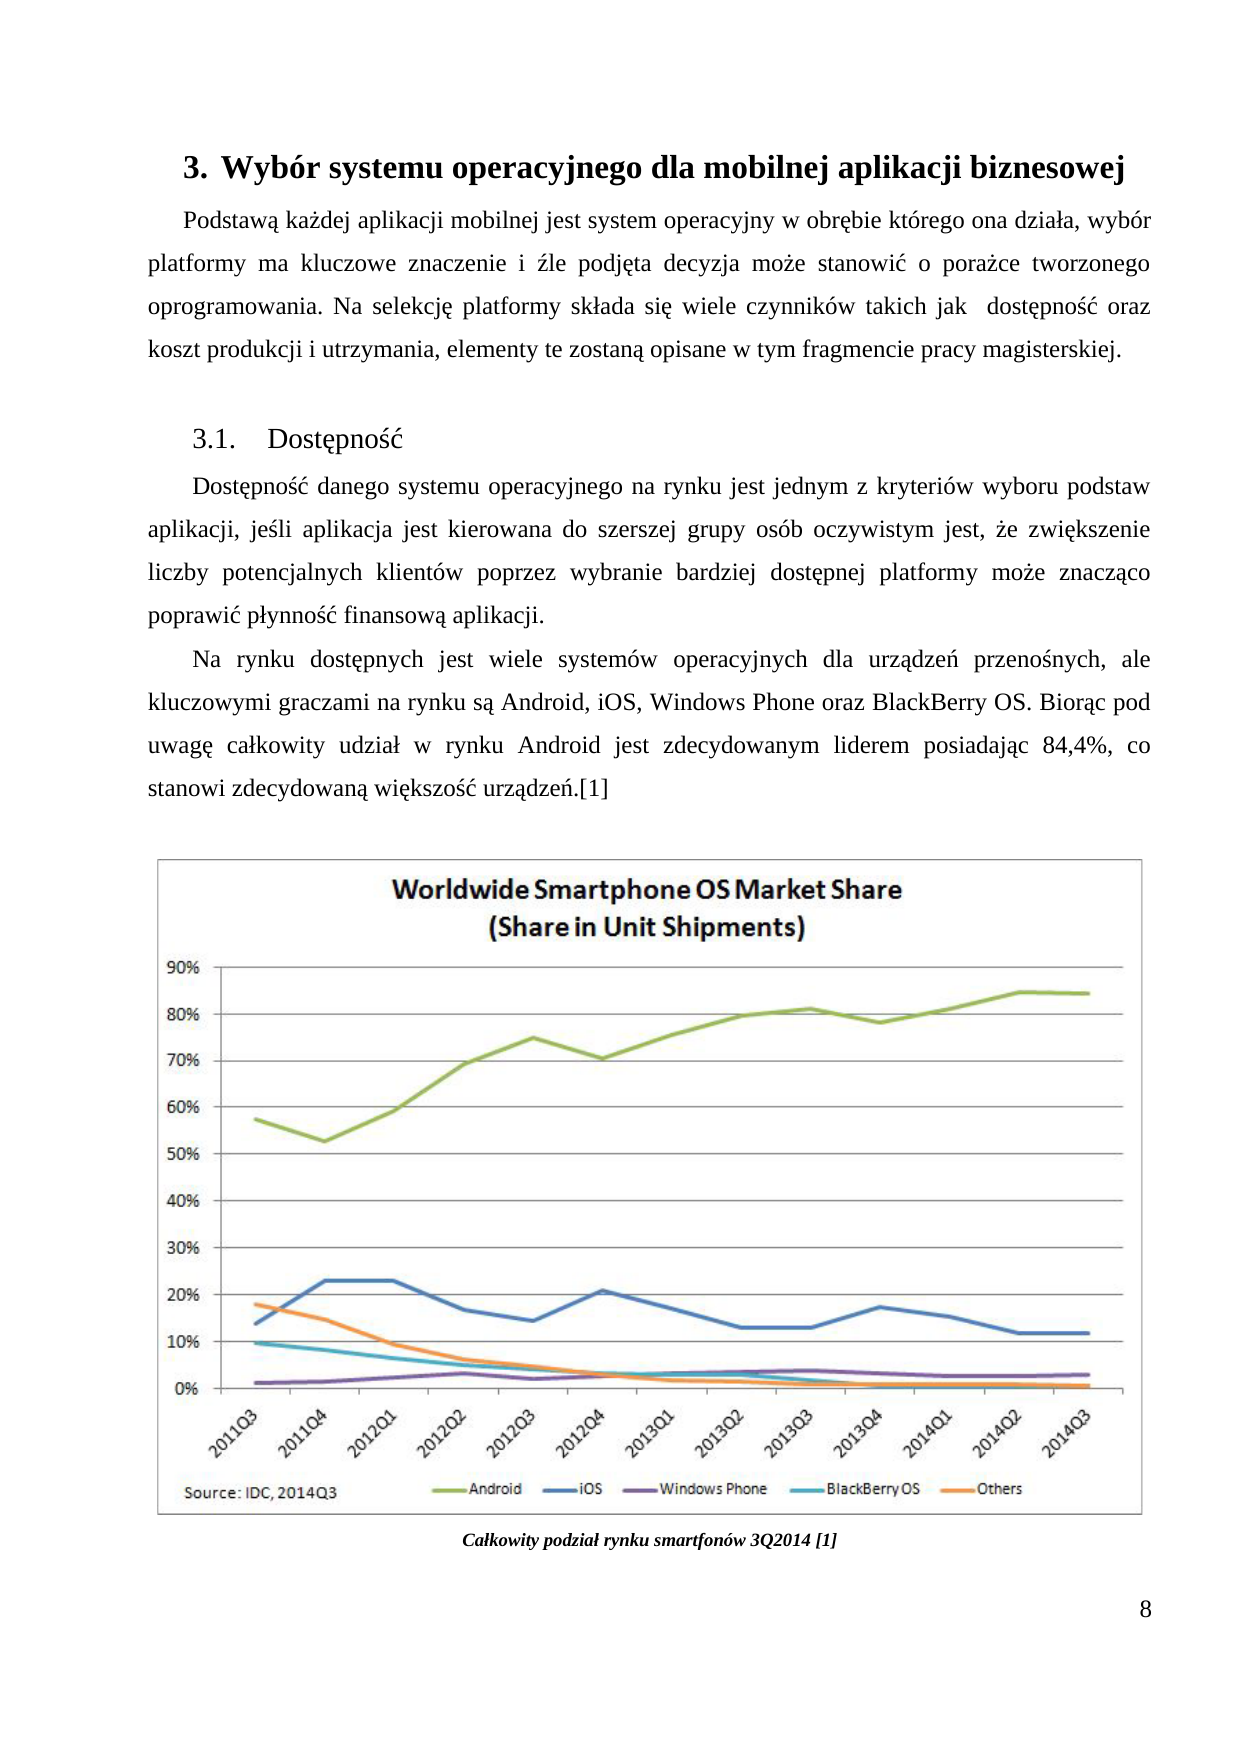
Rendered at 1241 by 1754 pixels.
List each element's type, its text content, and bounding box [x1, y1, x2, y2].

text Podstawą każdej aplikacji mobilnej jest system operacyjny w obrębie którego ona działa, wybór platformy ma kluczowe znaczenie i źle podjęta decyzja może stanowić o porażce tworzonego oprogramowania. Na selekcję platformy składa się wiele czynników takich jak dostępność oraz koszt produkcji i utrzymania, elementy te zostaną opisane w tym fragmencie pracy magisterskiej. [148, 205, 1152, 363]
text Całkowity podział rynku smartfonów 3Q2014 [1] [148, 1529, 1152, 1551]
text Na rynku dostępnych jest wiele systemów operacyjnych dla urządzeń przenośnych, ale kluczowymi graczami na rynku są Android, iOS, Windows Phone oraz BlackBerry OS. Biorąc pod uwagę całkowity udział w rynku Android jest zdecydowanym liderem posiadając 84,4%, co stanowi zdecydowaną większość urządzeń.[1] [148, 644, 1152, 802]
subtitle Dostępność [192, 421, 1152, 454]
picture [157, 859, 1143, 1515]
subtitle Wybór systemu operacyjnego dla mobilnej aplikacji biznesowej [183, 148, 1152, 186]
text Dostępność danego systemu operacyjnego na rynku jest jednym z kryteriów wyboru podstaw aplikacji, jeśli aplikacja jest kierowana do szerszej grupy osób oczywistym jest, że zwiększenie liczby potencjalnych klientów poprzez wybranie bardziej dostępnej platformy może znacząco poprawić płynność finansową aplikacji. [148, 471, 1152, 629]
